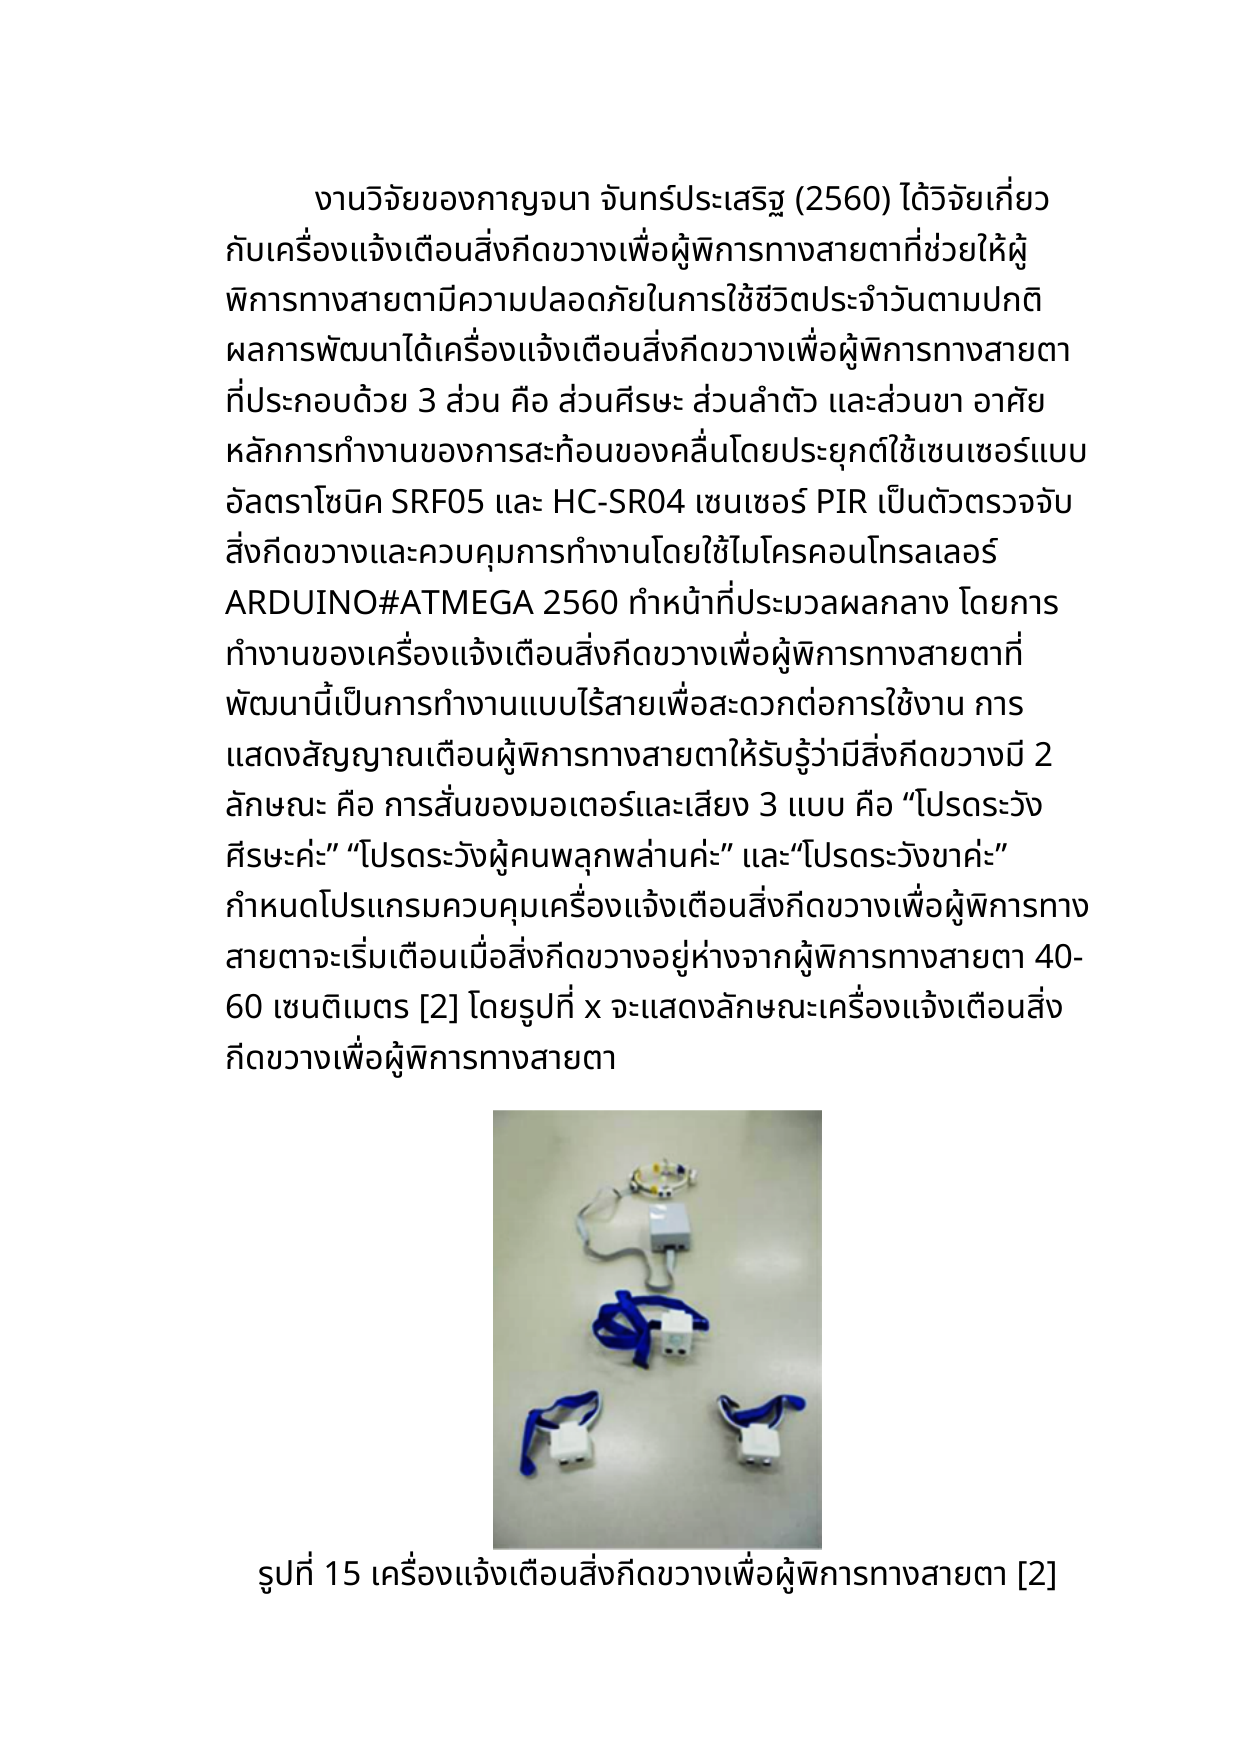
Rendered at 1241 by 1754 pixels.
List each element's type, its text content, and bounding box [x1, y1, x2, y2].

text งานวิจัยของกาญจนา จันทร์ประเสริฐ (2560) ได้วิจัยเกี่ยวกับเครื่องแจ้งเตือนสิ่งกีดขวางเพื่อผู้พิการทางสายตาที่ช่วยให้ผู้พิการทางสายตามีความปลอดภัยในการใช้ชีวิตประจำวันตามปกติ ผลการพัฒนาได้เครื่องแจ้งเตือนสิ่งกีดขวางเพื่อผู้พิการทางสายตาที่ประกอบด้วย 3 ส่วน คือ ส่วนศีรษะ ส่วนลำตัว และส่วนขา อาศัยหลักการทำงานของการสะท้อนของคลื่นโดยประยุกต์ใช้เซนเซอร์แบบอัลตราโซนิคSRF05 และ HC-SR04 เซนเซอร์ PIR เป็นตัวตรวจจับสิ่งกีดขวางและควบคุมการทำงานโดยใช้ไมโครคอนโทรลเลอร์ ARDUINO#ATMEGA 2560 ทำหน้าที่ประมวลผลกลาง โดยการทำงานของเครื่องแจ้งเตือนสิ่งกีดขวางเพื่อผู้พิการทางสายตาที่พัฒนานี้เป็นการทำงานแบบไร้สายเพื่อสะดวกต่อการใช้งาน การแสดงสัญญาณเตือนผู้พิการทางสายตาให้รับรู้ว่ามีสิ่งกีดขวางมี 2 ลักษณะ คือ การสั่นของมอเตอร์และเสียง 3 แบบ คือ “โปรดระวังศีรษะค่ะ” “โปรดระวังผู้คนพลุกพล่านค่ะ” และ“โปรดระวังขาค่ะ” กำหนดโปรแกรมควบคุมเครื่องแจ้งเตือนสิ่งกีดขวางเพื่อผู้พิการทางสายตาจะเริ่มเตือนเมื่อสิ่งกีดขวางอยู่ห่างจากผู้พิการทางสายตา 40-60 เซนติเมตร [2] โดยรูปที่ x จะแสดงลักษณะเครื่องแจ้งเตือนสิ่งกีดขวางเพื่อผู้พิการทางสายตา [225, 175, 1090, 1084]
picture [493, 1109, 822, 1550]
text รูปที่ 15 เครื่องแจ้งเตือนสิ่งกีดขวางเพื่อผู้พิการทางสายตา [2] [225, 1550, 1090, 1601]
